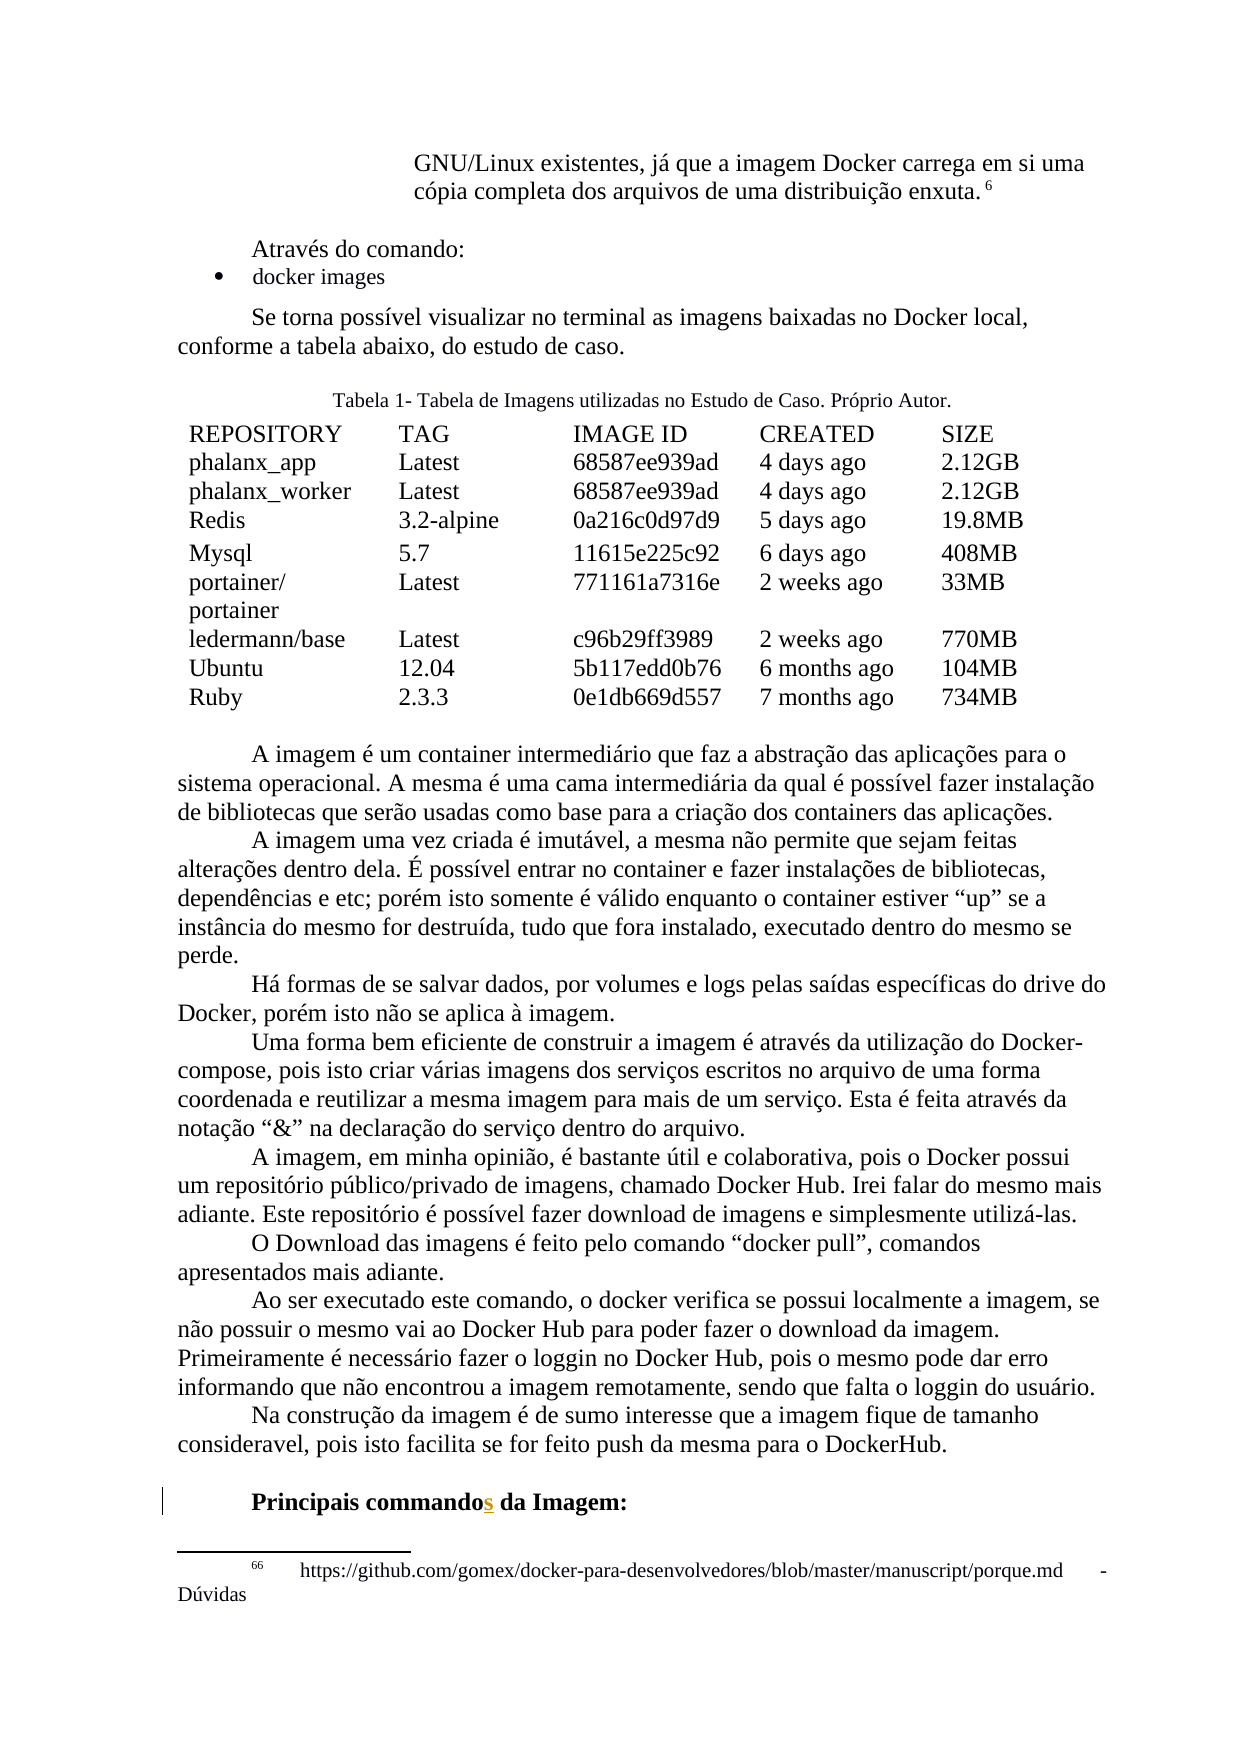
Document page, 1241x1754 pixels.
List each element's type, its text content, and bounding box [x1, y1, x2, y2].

table_cell 5.7 [387, 538, 562, 567]
table_cell 770MB [930, 624, 1107, 653]
table_cell 19.8MB [930, 505, 1107, 538]
table_cell 5b117edd0b76 [562, 653, 748, 682]
text Na construção da imagem é de sumo interesse que a imagem fique de tamanho consideravel, pois isto facilita se for feito push da mesma para o DockerHub. [177, 1400, 1107, 1458]
table_cell portainer/portainer [177, 567, 387, 624]
text Uma forma bem eficiente de construir a imagem é através da utilização do Docker-compose, pois isto criar várias imagens dos serviços escritos no arquivo de uma forma coordenada e reutilizar a mesma imagem para mais de um serviço. Esta é feita através da notação “&” na declaração do serviço dentro do arquivo. [177, 1027, 1107, 1142]
table_header IMAGE ID [562, 419, 748, 447]
table_cell Latest [387, 448, 562, 476]
text A imagem, em minha opinião, é bastante útil e colaborativa, pois o Docker possui um repositório público/privado de imagens, chamado Docker Hub. Irei falar do mesmo mais adiante. Este repositório é possível fazer download de imagens e simplesmente utilizá-las. [177, 1142, 1107, 1228]
text Se torna possível visualizar no terminal as imagens baixadas no Docker local, conforme a tabela abaixo, do estudo de caso. [177, 302, 1107, 360]
table_cell 734MB [930, 682, 1107, 710]
table_cell 2 weeks ago [748, 624, 930, 653]
table_cell 68587ee939ad [562, 476, 748, 505]
text Através do comando: [177, 234, 1107, 263]
table_cell 6 months ago [748, 653, 930, 682]
table_cell phalanx_worker [177, 476, 387, 505]
table_cell 408MB [930, 538, 1107, 567]
table_cell 11615e225c92 [562, 538, 748, 567]
table_header CREATED [748, 419, 930, 447]
table_cell 7 months ago [748, 682, 930, 710]
table_cell 68587ee939ad [562, 448, 748, 476]
table_cell 104MB [930, 653, 1107, 682]
table_cell 3.2-alpine [387, 505, 562, 538]
table_cell 2.12GB [930, 476, 1107, 505]
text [413, 148, 1107, 205]
table_cell 771161a7316e [562, 567, 748, 624]
list docker images [215, 263, 1107, 289]
text Principais commando da Imagem: [177, 1487, 1107, 1515]
table_cell 6 days ago [748, 538, 930, 567]
table_cell 33MB [930, 567, 1107, 624]
table_cell Ruby [177, 682, 387, 710]
table_cell ledermann/base [177, 624, 387, 653]
table_header TAG [387, 419, 562, 447]
table_cell 12.04 [387, 653, 562, 682]
table_cell 4 days ago [748, 448, 930, 476]
table_cell 4 days ago [748, 476, 930, 505]
table_header SIZE [930, 419, 1107, 447]
table_header REPOSITORY [177, 419, 387, 447]
table_cell Latest [387, 567, 562, 624]
table_cell 0a216c0d97d9 [562, 505, 748, 538]
table_cell 0e1db669d557 [562, 682, 748, 710]
table_cell 2.3.3 [387, 682, 562, 710]
table_cell 5 days ago [748, 505, 930, 538]
table_cell 2.12GB [930, 448, 1107, 476]
table_cell Mysql [177, 538, 387, 567]
table_cell Redis [177, 505, 387, 538]
text Ao ser executado este comando, o docker verifica se possui localmente a imagem, se não possuir o mesmo vai ao Docker Hub para poder fazer o download da imagem. Primeiramente é necessário fazer o loggin no Docker Hub, pois o mesmo pode dar erro informando que não encontrou a imagem remotamente, sendo que falta o loggin do usuário. [177, 1285, 1107, 1400]
table_cell Ubuntu [177, 653, 387, 682]
text A imagem uma vez criada é imutável, a mesma não permite que sejam feitas alterações dentro dela. É possível entrar no container e fazer instalações de bibliotecas, dependências e etc; porém isto somente é válido enquanto o container estiver “up” se a instância do mesmo for destruída, tudo que fora instalado, executado dentro do mesmo se perde. [177, 825, 1107, 969]
table_cell Latest [387, 476, 562, 505]
table_cell Latest [387, 624, 562, 653]
table_cell phalanx_app [177, 448, 387, 476]
text O Download das imagens é feito pelo comando “docker pull”, comandos apresentados mais adiante. [177, 1228, 1107, 1285]
text Há formas de se salvar dados, por volumes e logs pelas saídas específicas do drive do Docker, porém isto não se aplica à imagem. [177, 969, 1107, 1027]
table_cell 2 weeks ago [748, 567, 930, 624]
table_cell c96b29ff3989 [562, 624, 748, 653]
text A imagem é um container intermediário que faz a abstração das aplicações para o sistema operacional. A mesma é uma cama intermediária da qual é possível fazer instalação de bibliotecas que serão usadas como base para a criação dos containers das aplicações. [177, 739, 1107, 825]
